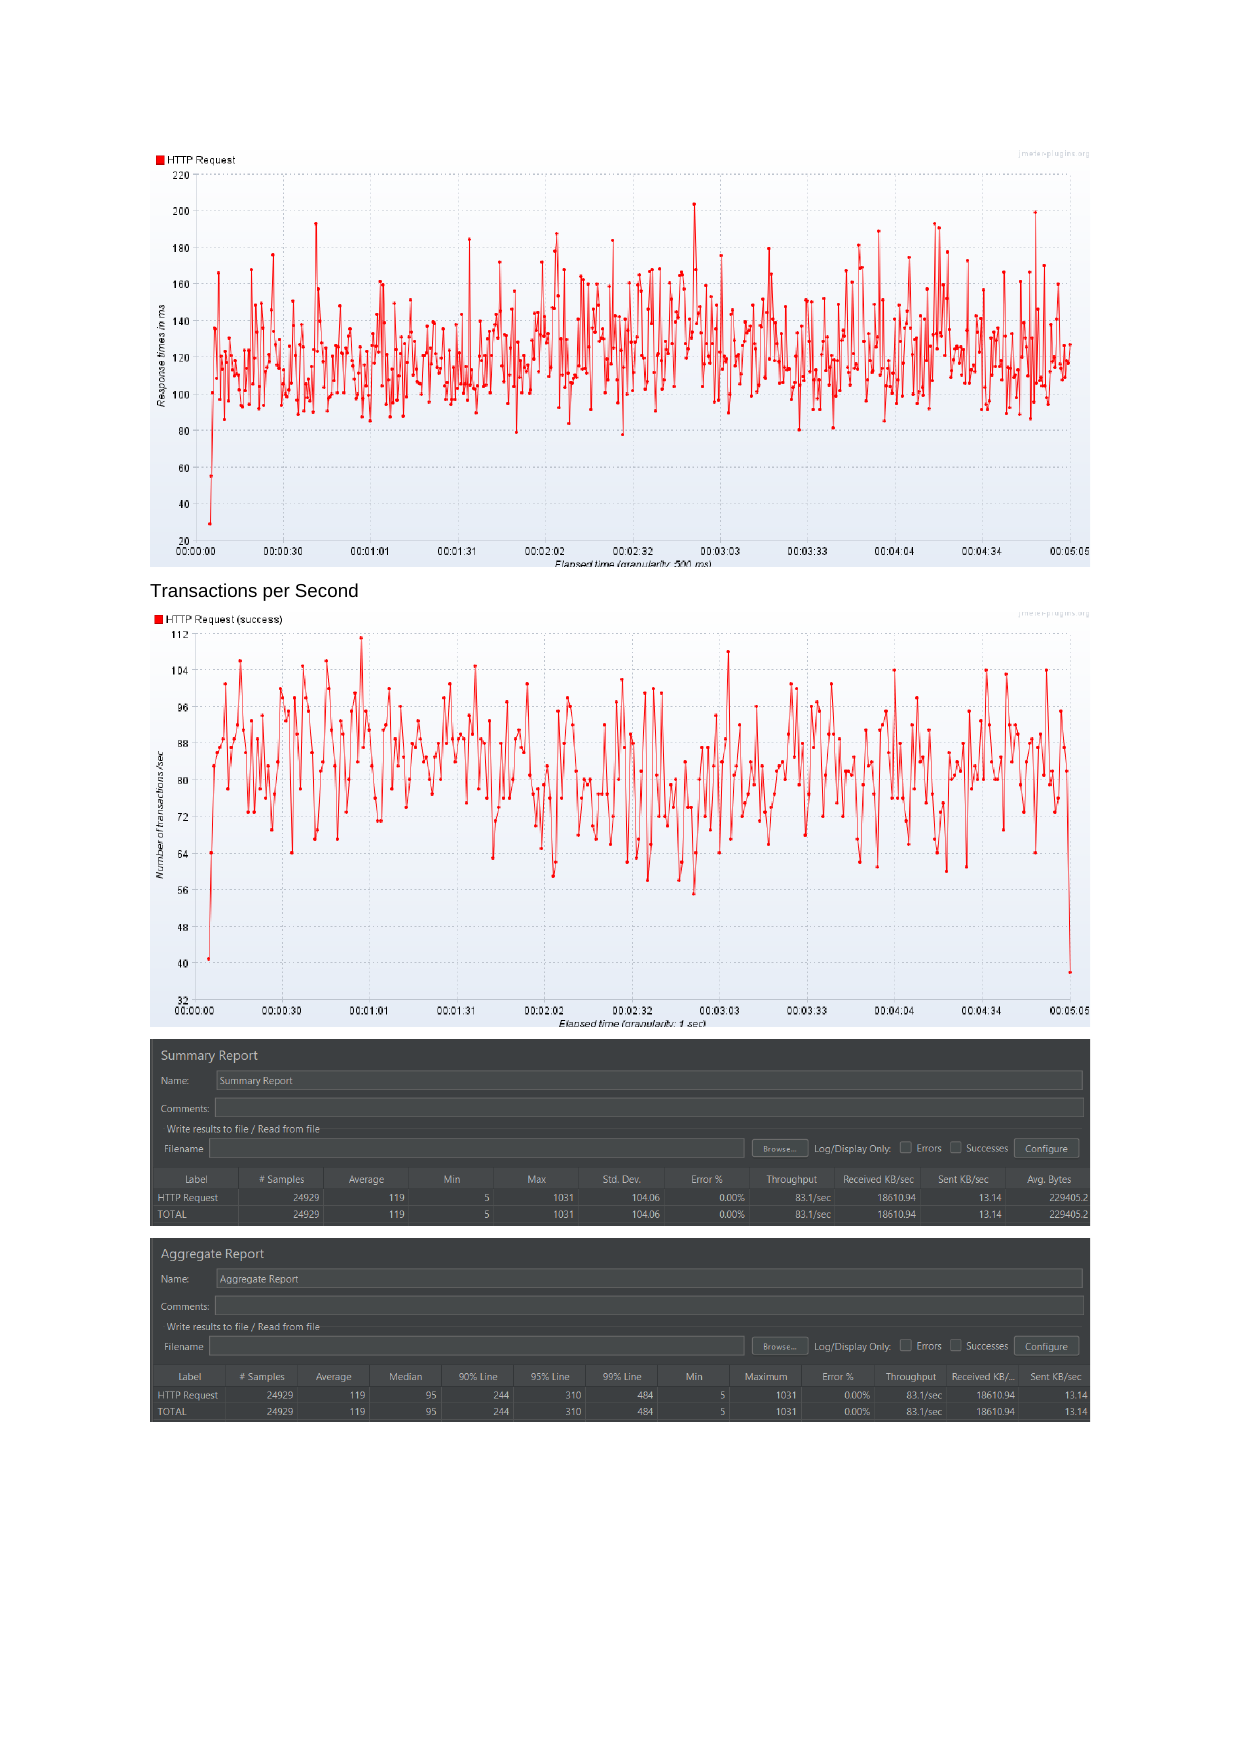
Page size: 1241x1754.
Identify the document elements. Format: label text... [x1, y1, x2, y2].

picture [150, 1039, 1091, 1226]
text Transactions per Second [150, 580, 1090, 601]
picture [150, 150, 1091, 567]
picture [150, 612, 1091, 1027]
picture [150, 1238, 1091, 1422]
